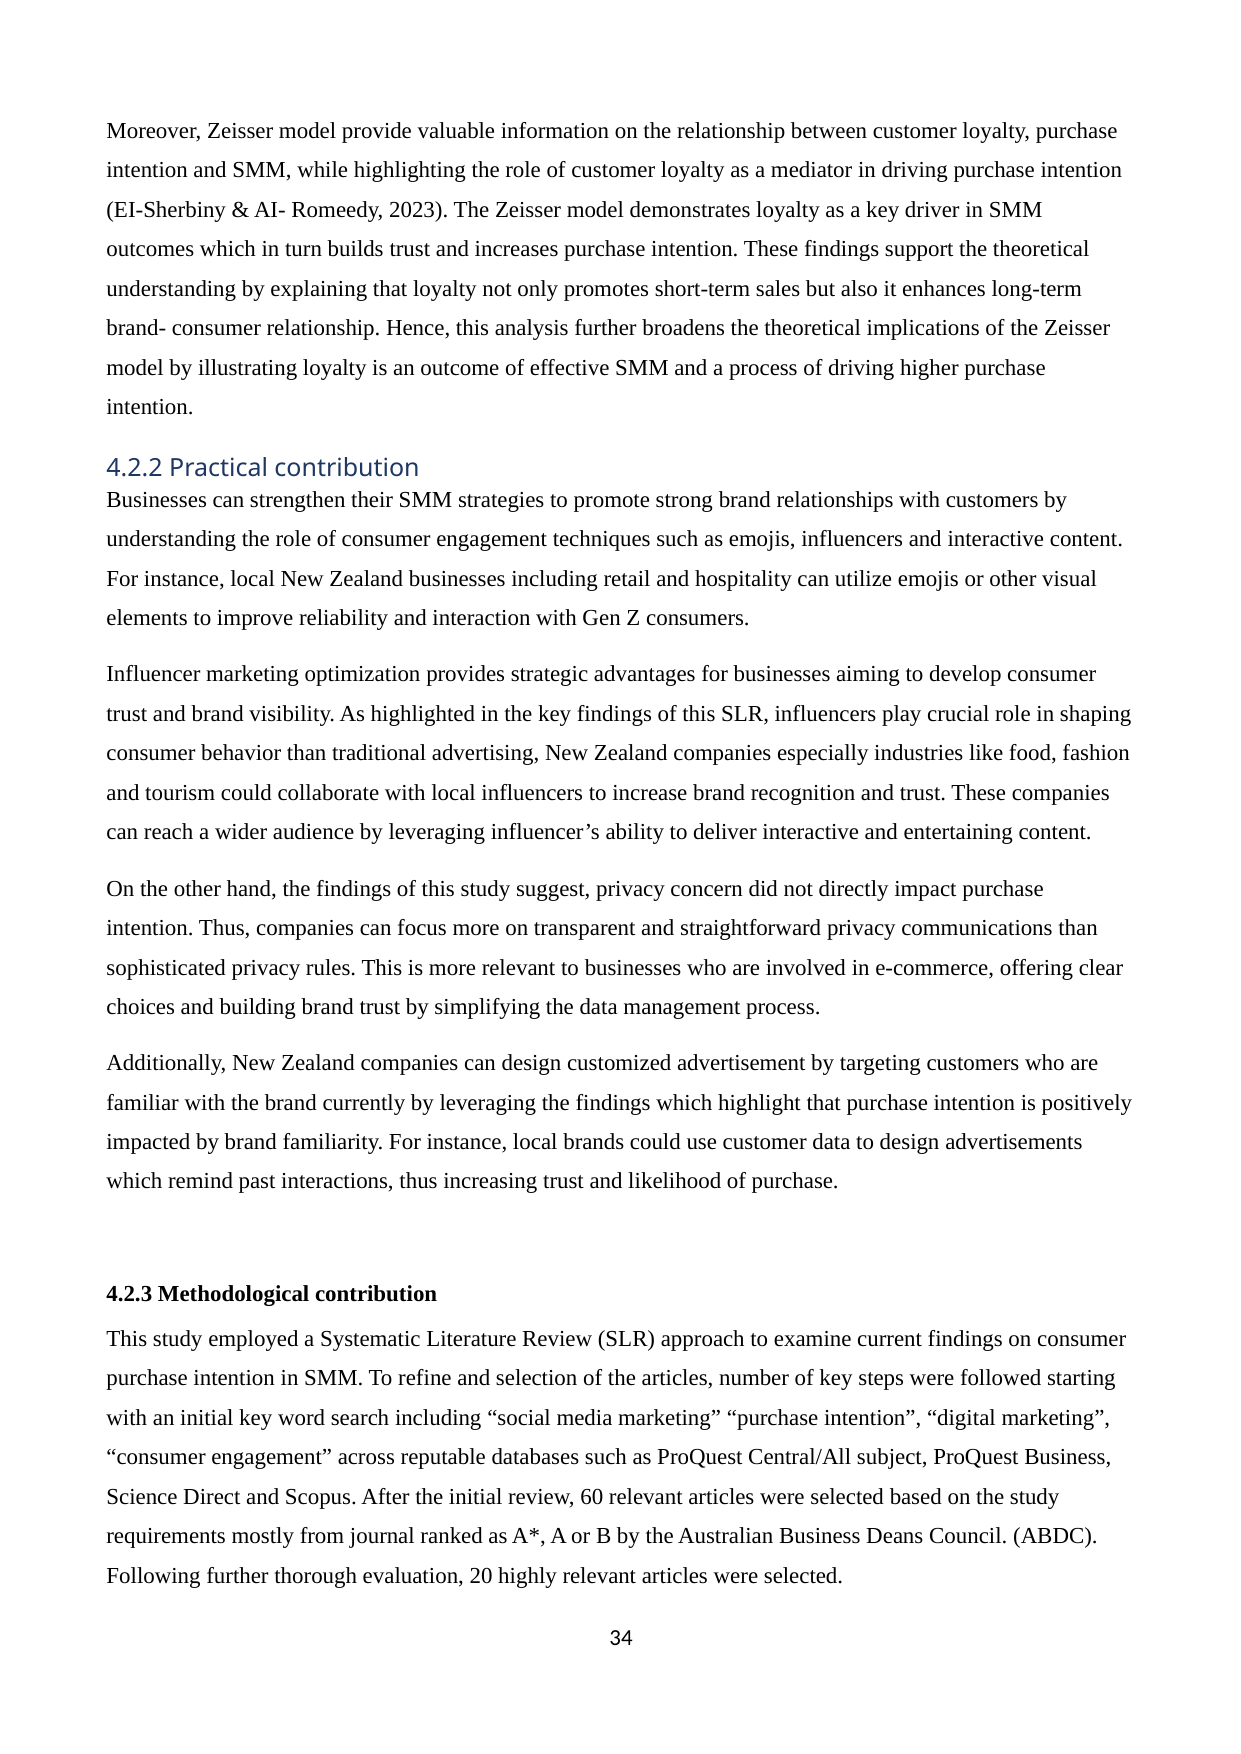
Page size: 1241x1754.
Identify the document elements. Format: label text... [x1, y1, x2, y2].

text This study employed a Systematic Literature Review (SLR) approach to examine current findings on consumer purchase intention in SMM. To refine and selection of the articles, number of key steps were followed starting with an initial key word search including “social media marketing” “purchase intention”, “digital marketing”, “consumer engagement” across reputable databases such as ProQuest Central/All subject, ProQuest Business, Science Direct and Scopus. After the initial review, 60 relevant articles were selected based on the study requirements mostly from journal ranked as A*, A or B by the Australian Business Deans Council. (ABDC). Following further thorough evaluation, 20 highly relevant articles were selected. [106, 1325, 1135, 1588]
subtitle 4.2.2 Practical contribution [106, 449, 1135, 483]
text On the other hand, the findings of this study suggest, privacy concern did not directly impact purchase intention. Thus, companies can focus more on transparent and straightforward privacy communications than sophisticated privacy rules. This is more relevant to businesses who are involved in e-commerce, offering clear choices and building brand trust by simplifying the data management process. [106, 874, 1135, 1019]
text Moreover, Zeisser model provide valuable information on the relationship between customer loyalty, purchase intention and SMM, while highlighting the role of customer loyalty as a mediator in driving purchase intention (EI-Sherbiny & AI- Romeedy, 2023). The Zeisser model demonstrates loyalty as a key driver in SMM outcomes which in turn builds trust and increases purchase intention. These findings support the theoretical understanding by explaining that loyalty not only promotes short-term sales but also it enhances long-term brand- consumer relationship. Hence, this analysis further broadens the theoretical implications of the Zeisser model by illustrating loyalty is an outcome of effective SMM and a process of driving higher purchase intention. [106, 117, 1135, 419]
text Additionally, New Zealand companies can design customized advertisement by targeting customers who are familiar with the brand currently by leveraging the findings which highlight that purchase intention is positively impacted by brand familiarity. For instance, local brands could use customer data to design advertisements which remind past interactions, thus increasing trust and likelihood of purchase. [106, 1049, 1135, 1194]
text Influencer marketing optimization provides strategic advantages for businesses aiming to develop consumer trust and brand visibility. As highlighted in the key findings of this SLR, influencers play crucial role in shaping consumer behavior than traditional advertising, New Zealand companies especially industries like food, fashion and tourism could collaborate with local influencers to increase brand recognition and trust. These companies can reach a wider audience by leveraging influencer’s ability to deliver interactive and entertaining content. [106, 661, 1135, 845]
text 4.2.3 Methodological contribution [106, 1280, 1135, 1306]
text Businesses can strengthen their SMM strategies to promote strong brand relationships with customers by understanding the role of consumer engagement techniques such as emojis, influencers and interactive content. For instance, local New Zealand businesses including retail and hospitality can utilize emojis or other visual elements to improve reliability and interaction with Gen Z consumers. [106, 486, 1135, 631]
